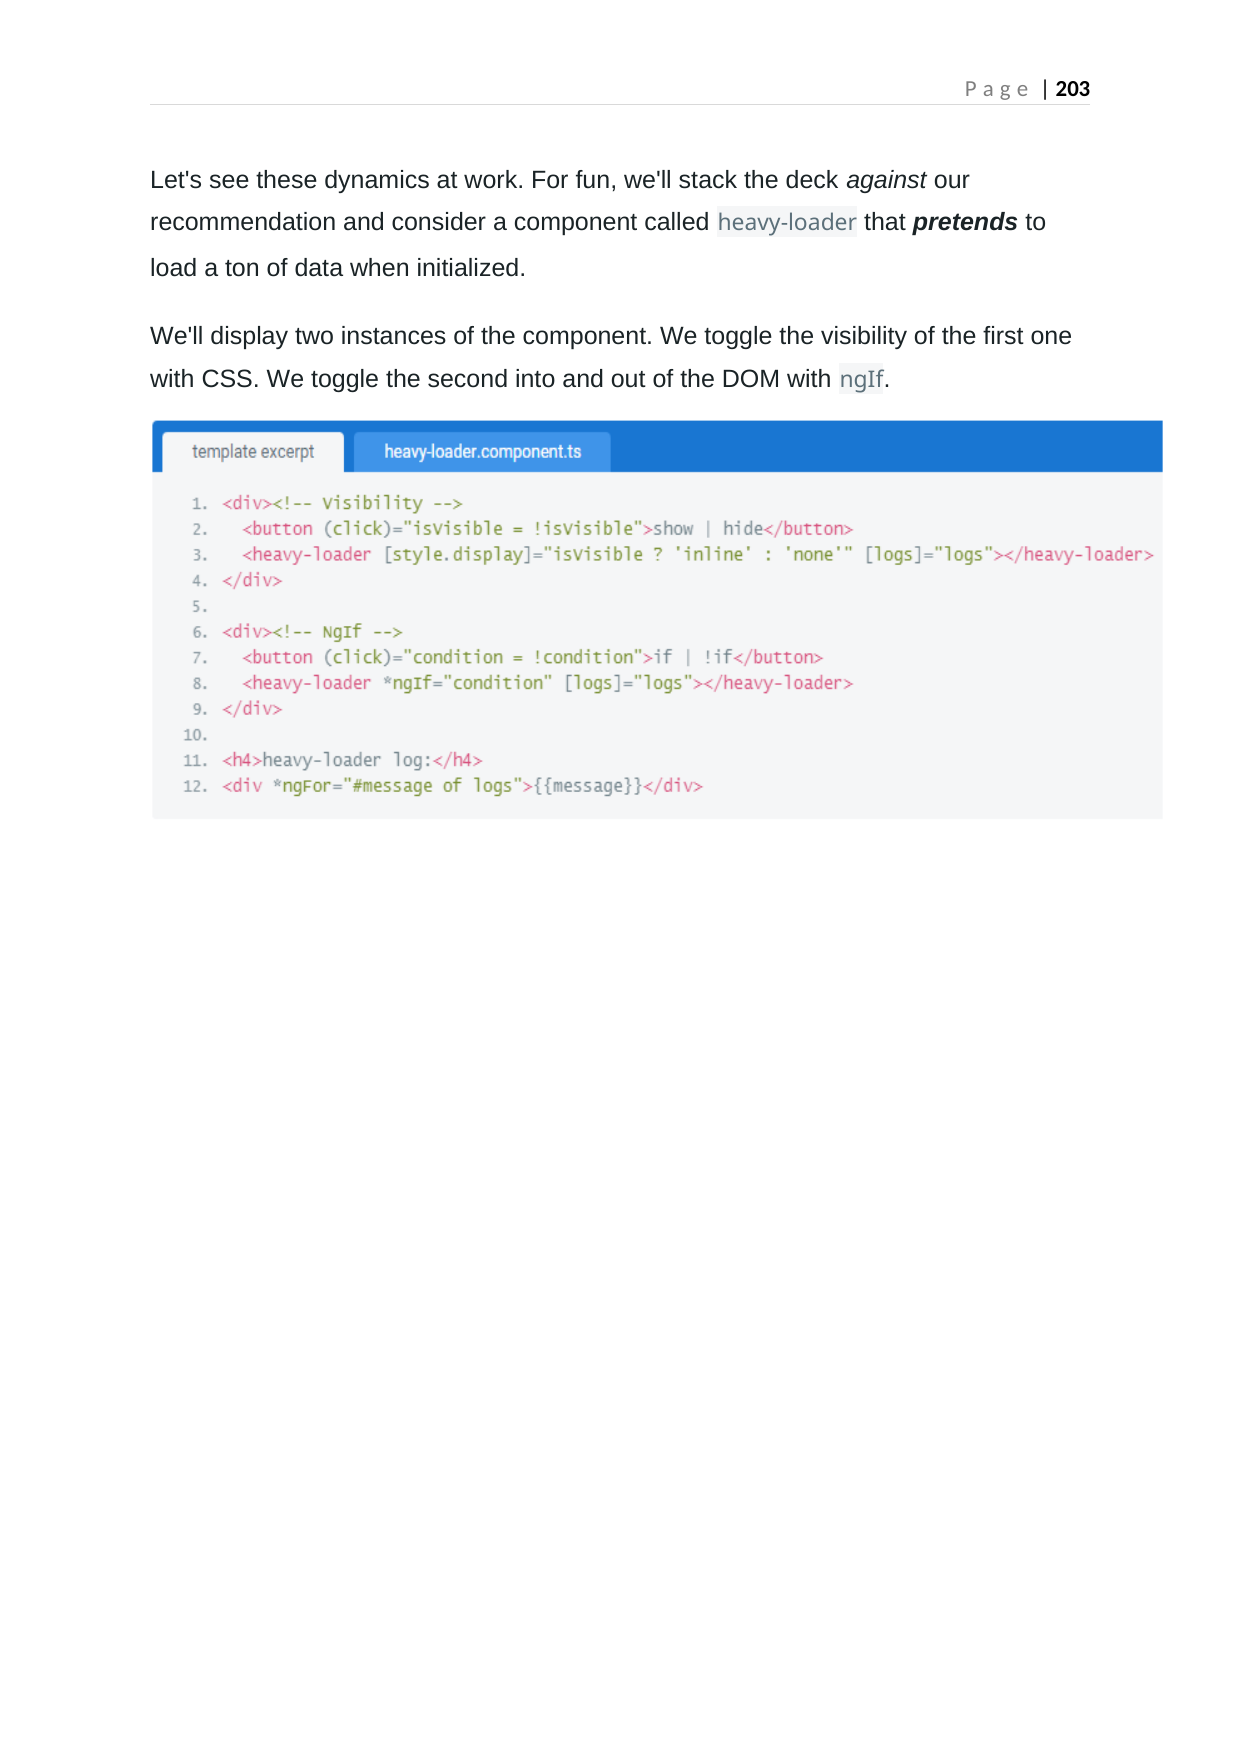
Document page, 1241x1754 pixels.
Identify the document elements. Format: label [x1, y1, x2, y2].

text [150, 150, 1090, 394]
picture [150, 418, 1163, 822]
